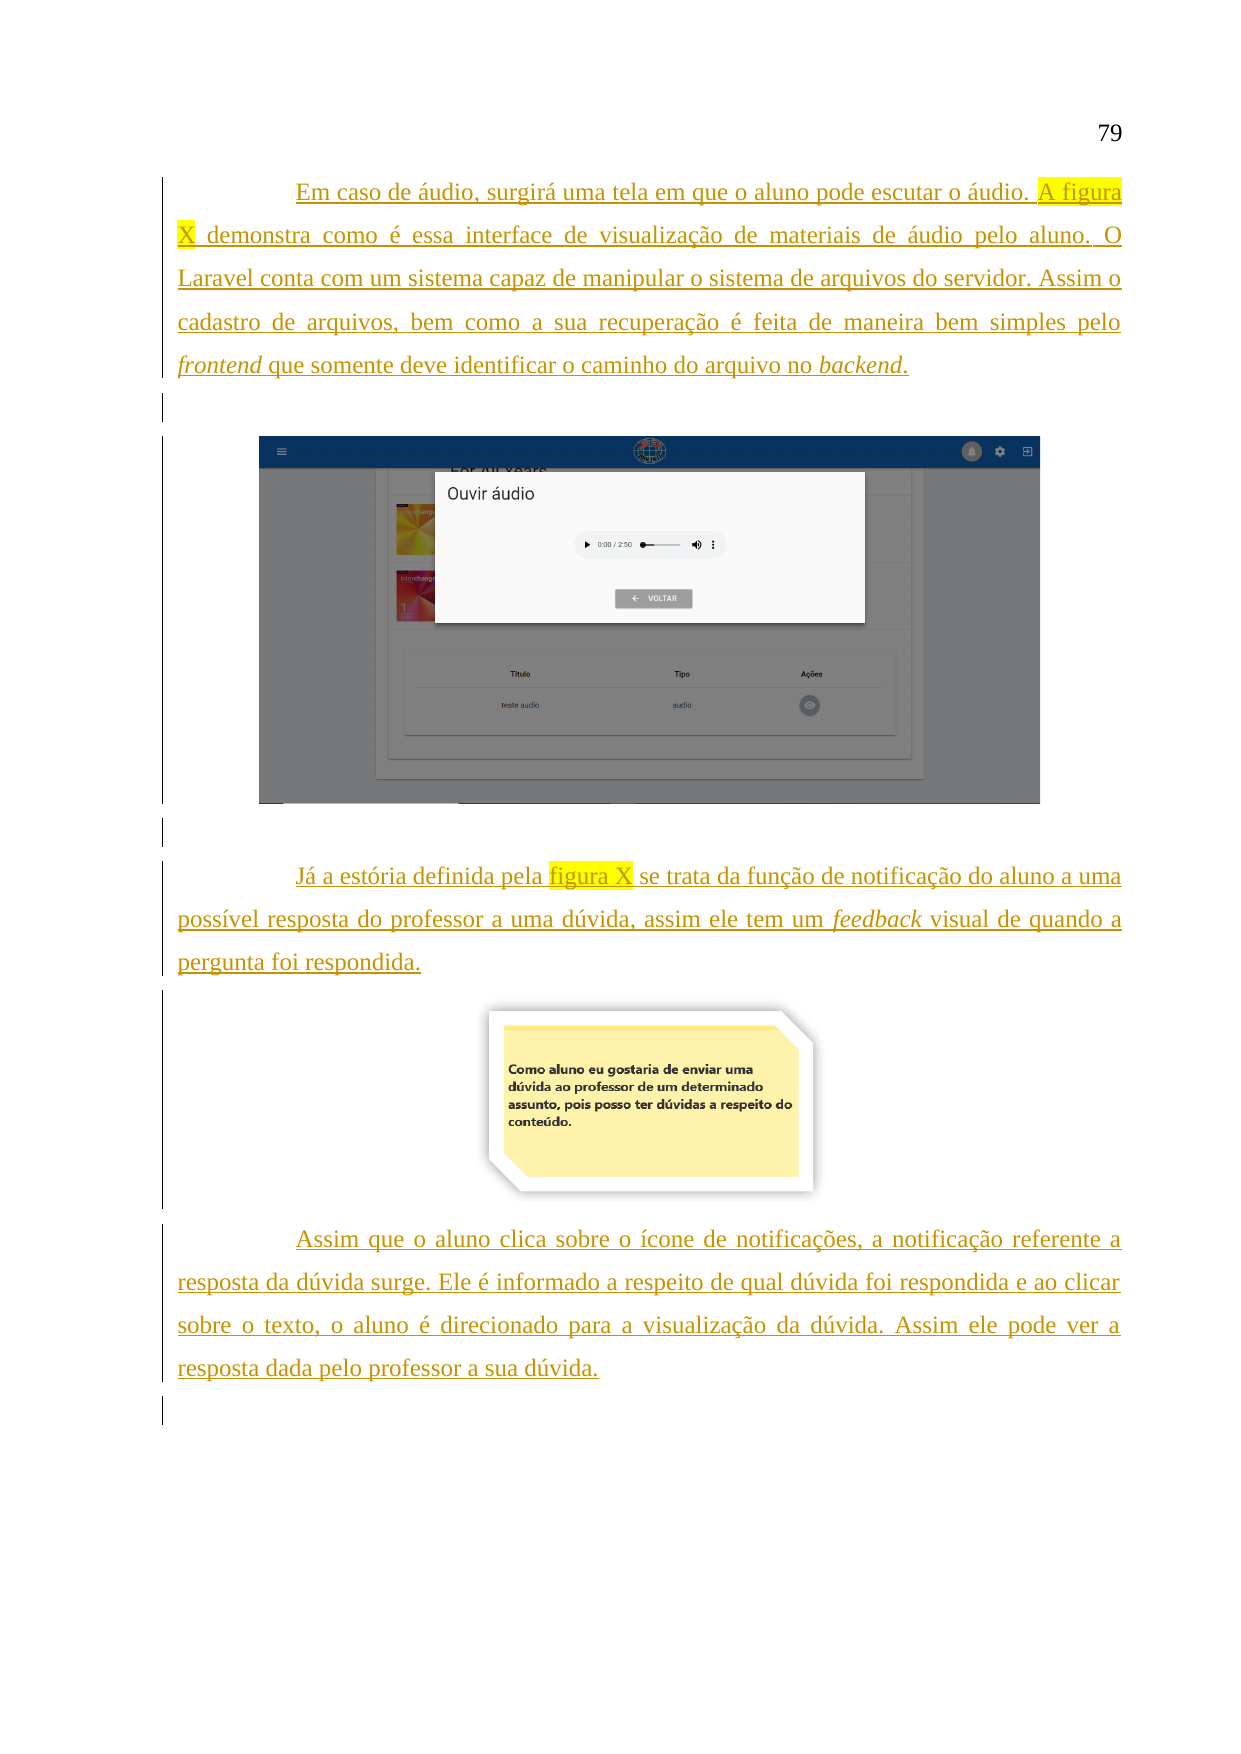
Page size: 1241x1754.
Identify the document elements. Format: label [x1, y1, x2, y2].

picture [504, 1026, 798, 1176]
picture [259, 436, 1041, 804]
